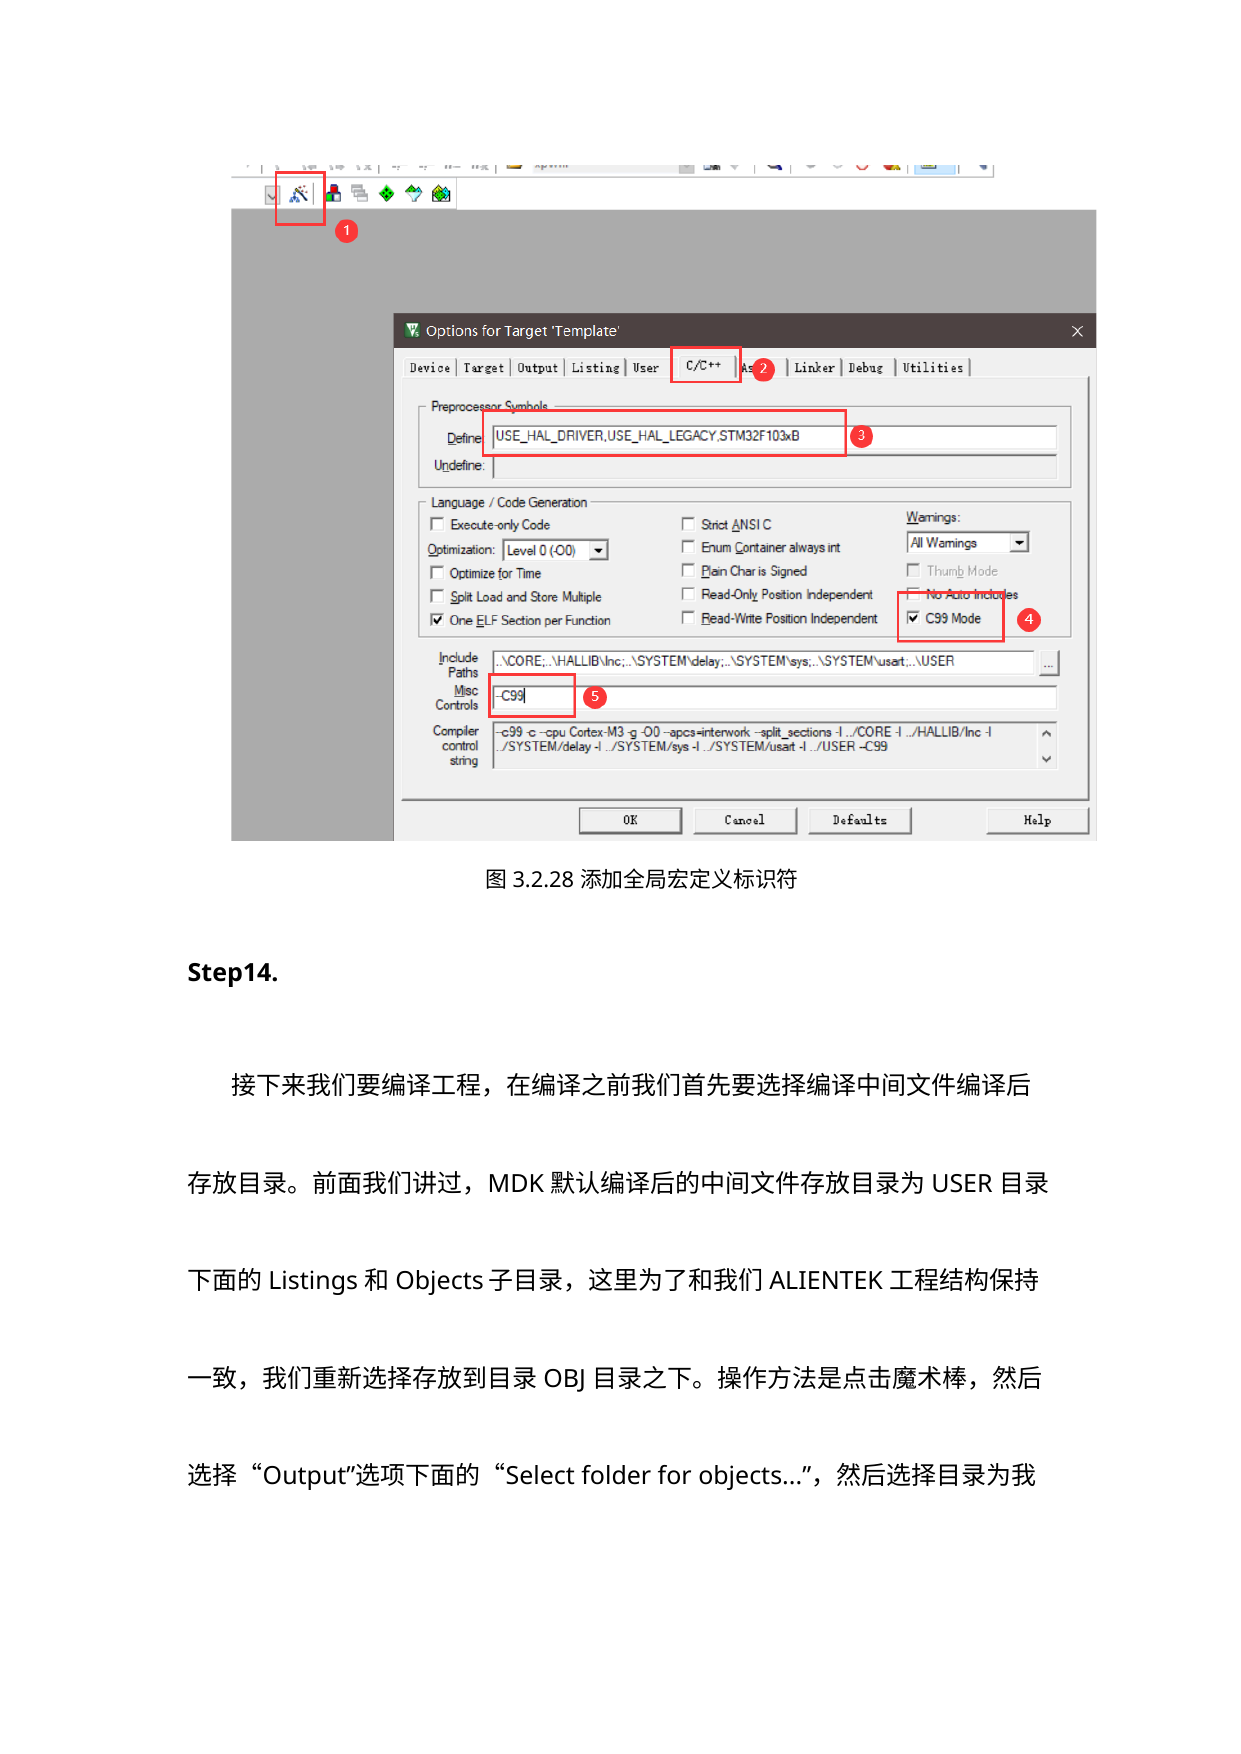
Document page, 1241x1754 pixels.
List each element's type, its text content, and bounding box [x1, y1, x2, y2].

subtitle Step14. [187, 939, 1053, 1004]
picture [231, 165, 1097, 841]
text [187, 1051, 1053, 1506]
text 图 3.2.28 添加全局宏定义标识符 [187, 861, 1053, 894]
